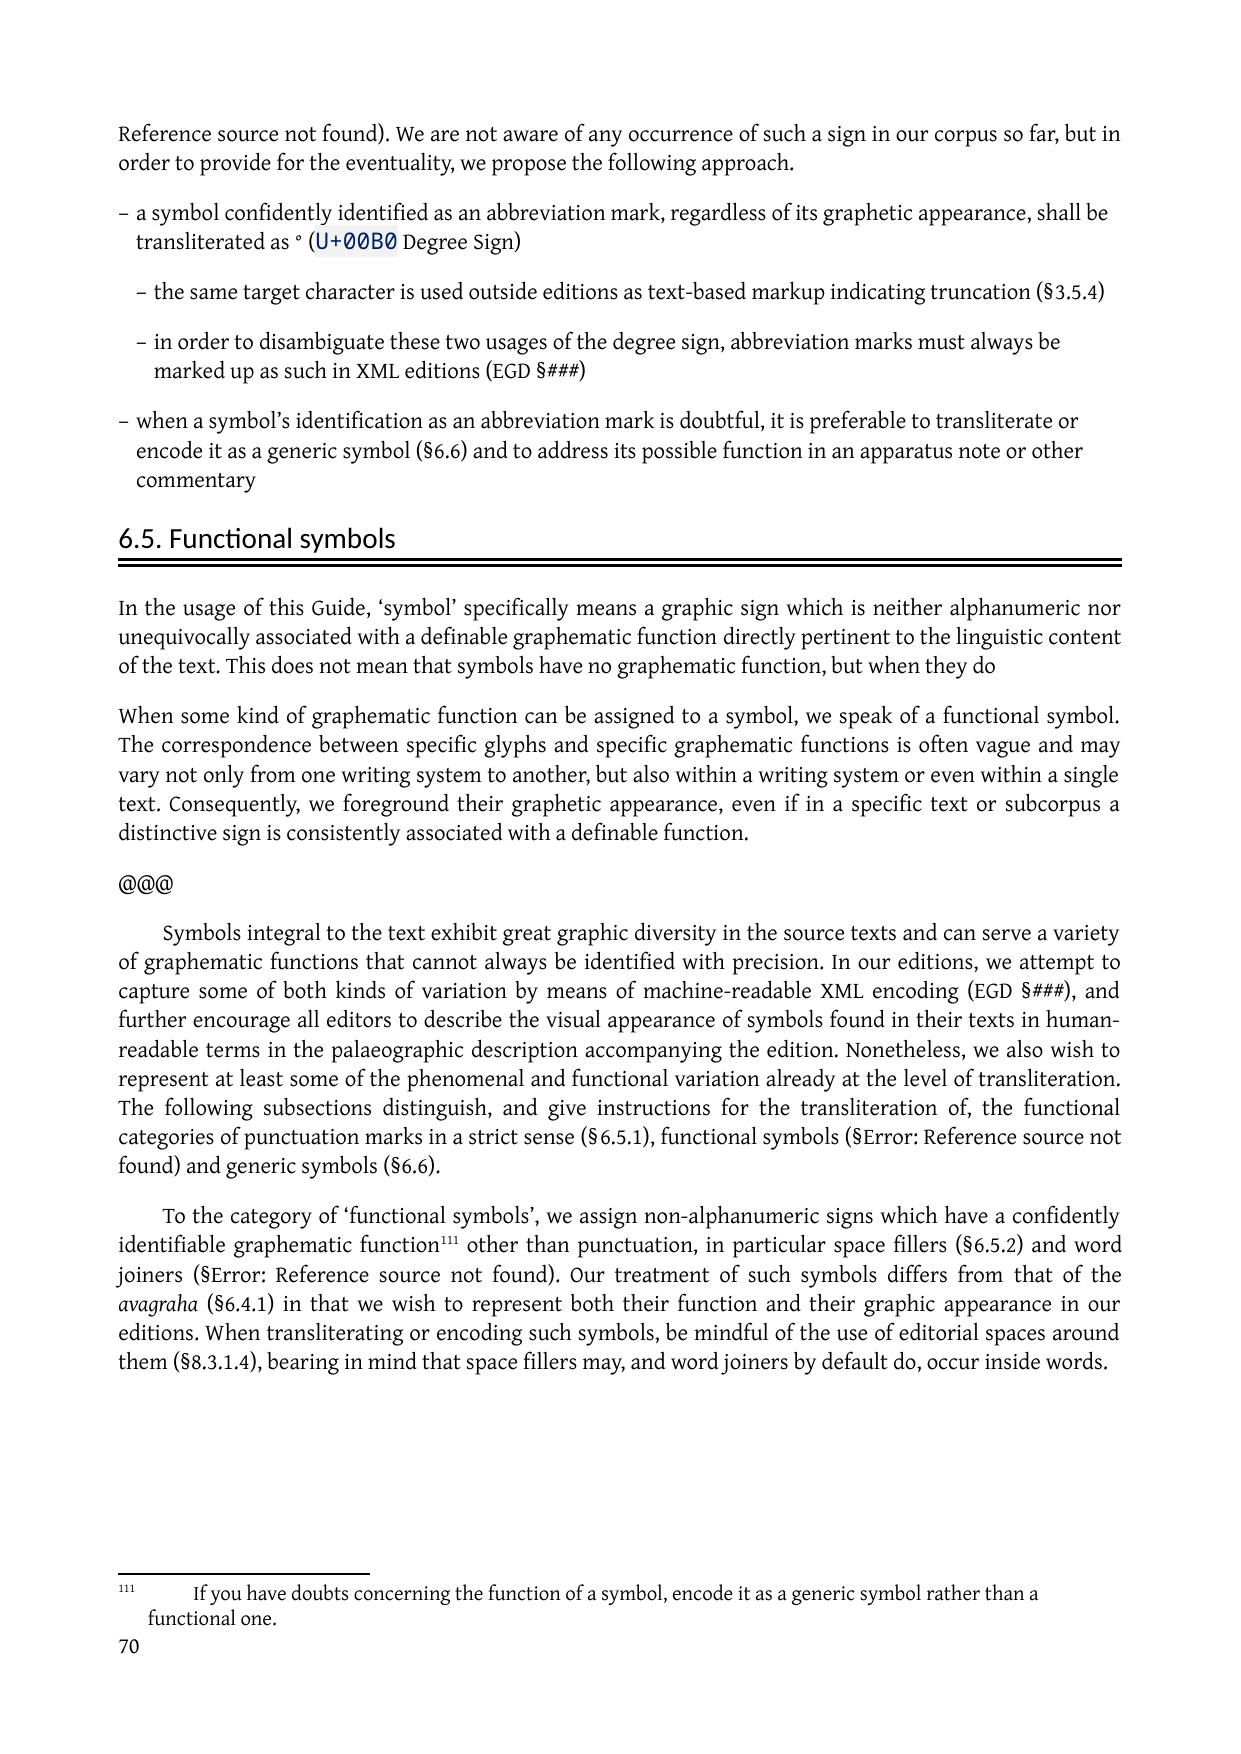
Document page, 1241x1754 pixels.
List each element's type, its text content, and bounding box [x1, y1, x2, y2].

text In the usage of this Guide, ‘symbol’ specifically means a graphic sign which is neither alphanumeric nor unequivocally associated with a definable graphematic function directly pertinent to the linguistic content of the text. This does not mean that symbols have no graphematic function, but when they do [118, 592, 1122, 679]
text When some kind of graphematic function can be assigned to a symbol, we speak of a functional symbol. The correspondence between specific glyphs and specific graphematic functions is often vague and may vary not only from one writing system to another, but also within a writing system or even within a single text. Consequently, we foreground their graphetic appearance, even if in a specific text or subcorpus a distinctive sign is consistently associated with a definable function. [118, 700, 1122, 846]
list in order to disambiguate these two usages of the degree sign, abbreviation marks must always be marked up as such in XML editions (EGD §###) [136, 326, 1122, 385]
text @@@ [118, 867, 1122, 896]
list a symbol confidently identified as an abbreviation mark, regardless of its graphetic appearance, shall be transliterated as ° (U+00B0 Degree Sign) [118, 197, 1122, 256]
list the same target character is used outside editions as text-based markup indicating truncation (§3.5.4) [136, 276, 1122, 306]
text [118, 118, 1122, 176]
list when a symbol’s identification as an abbreviation mark is doubtful, it is preferable to transliterate or encode it as a generic symbol (§6.6) and to address its possible function in an apparatus note or other commentary [118, 406, 1122, 493]
subtitle Functional symbols [118, 518, 1122, 558]
